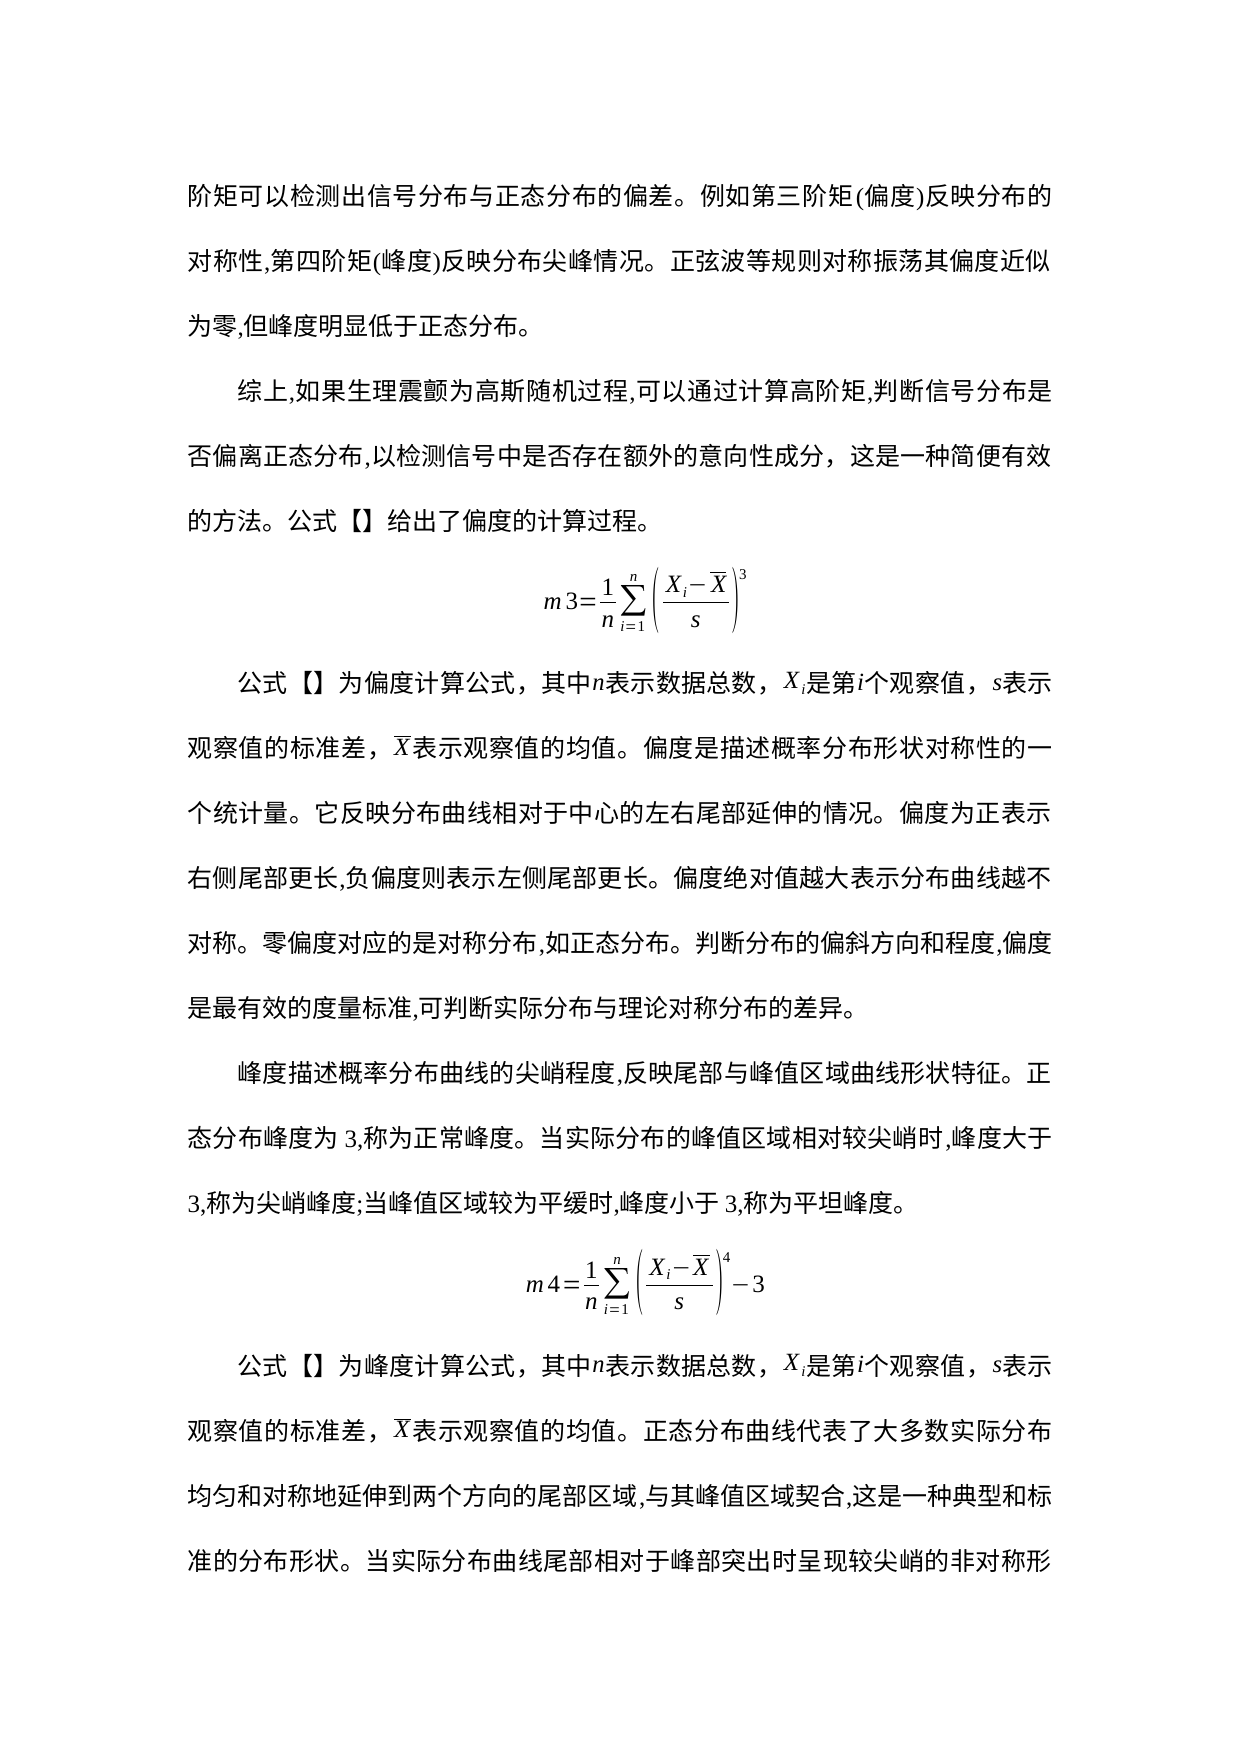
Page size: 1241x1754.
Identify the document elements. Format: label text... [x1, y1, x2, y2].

text 综上,如果生理震颤为高斯随机过程,可以通过计算高阶矩,判断信号分布是否偏离正态分布,以检测信号中是否存在额外的意向性成分，这是一种简便有效的方法。公式【】给出了偏度的计算过程。 [187, 357, 1053, 552]
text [187, 1332, 1053, 1592]
text 峰度描述概率分布曲线的尖峭程度,反映尾部与峰值区域曲线形状特征。正态分布峰度为3,称为正常峰度。当实际分布的峰值区域相对较尖峭时,峰度大于3,称为尖峭峰度;当峰值区域较为平缓时,峰度小于3,称为平坦峰度。 [187, 1039, 1053, 1234]
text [187, 162, 1053, 357]
text 公式【】为偏度计算公式，其中表示数据总数，是第个观察值，表示观察值的标准差，表示观察值的均值。偏度是描述概率分布形状对称性的一个统计量。它反映分布曲线相对于中心的左右尾部延伸的情况。偏度为正表示右侧尾部更长,负偏度则表示左侧尾部更长。偏度绝对值越大表示分布曲线越不对称。零偏度对应的是对称分布,如正态分布。判断分布的偏斜方向和程度,偏度是最有效的度量标准,可判断实际分布与理论对称分布的差异。 [187, 649, 1053, 1039]
